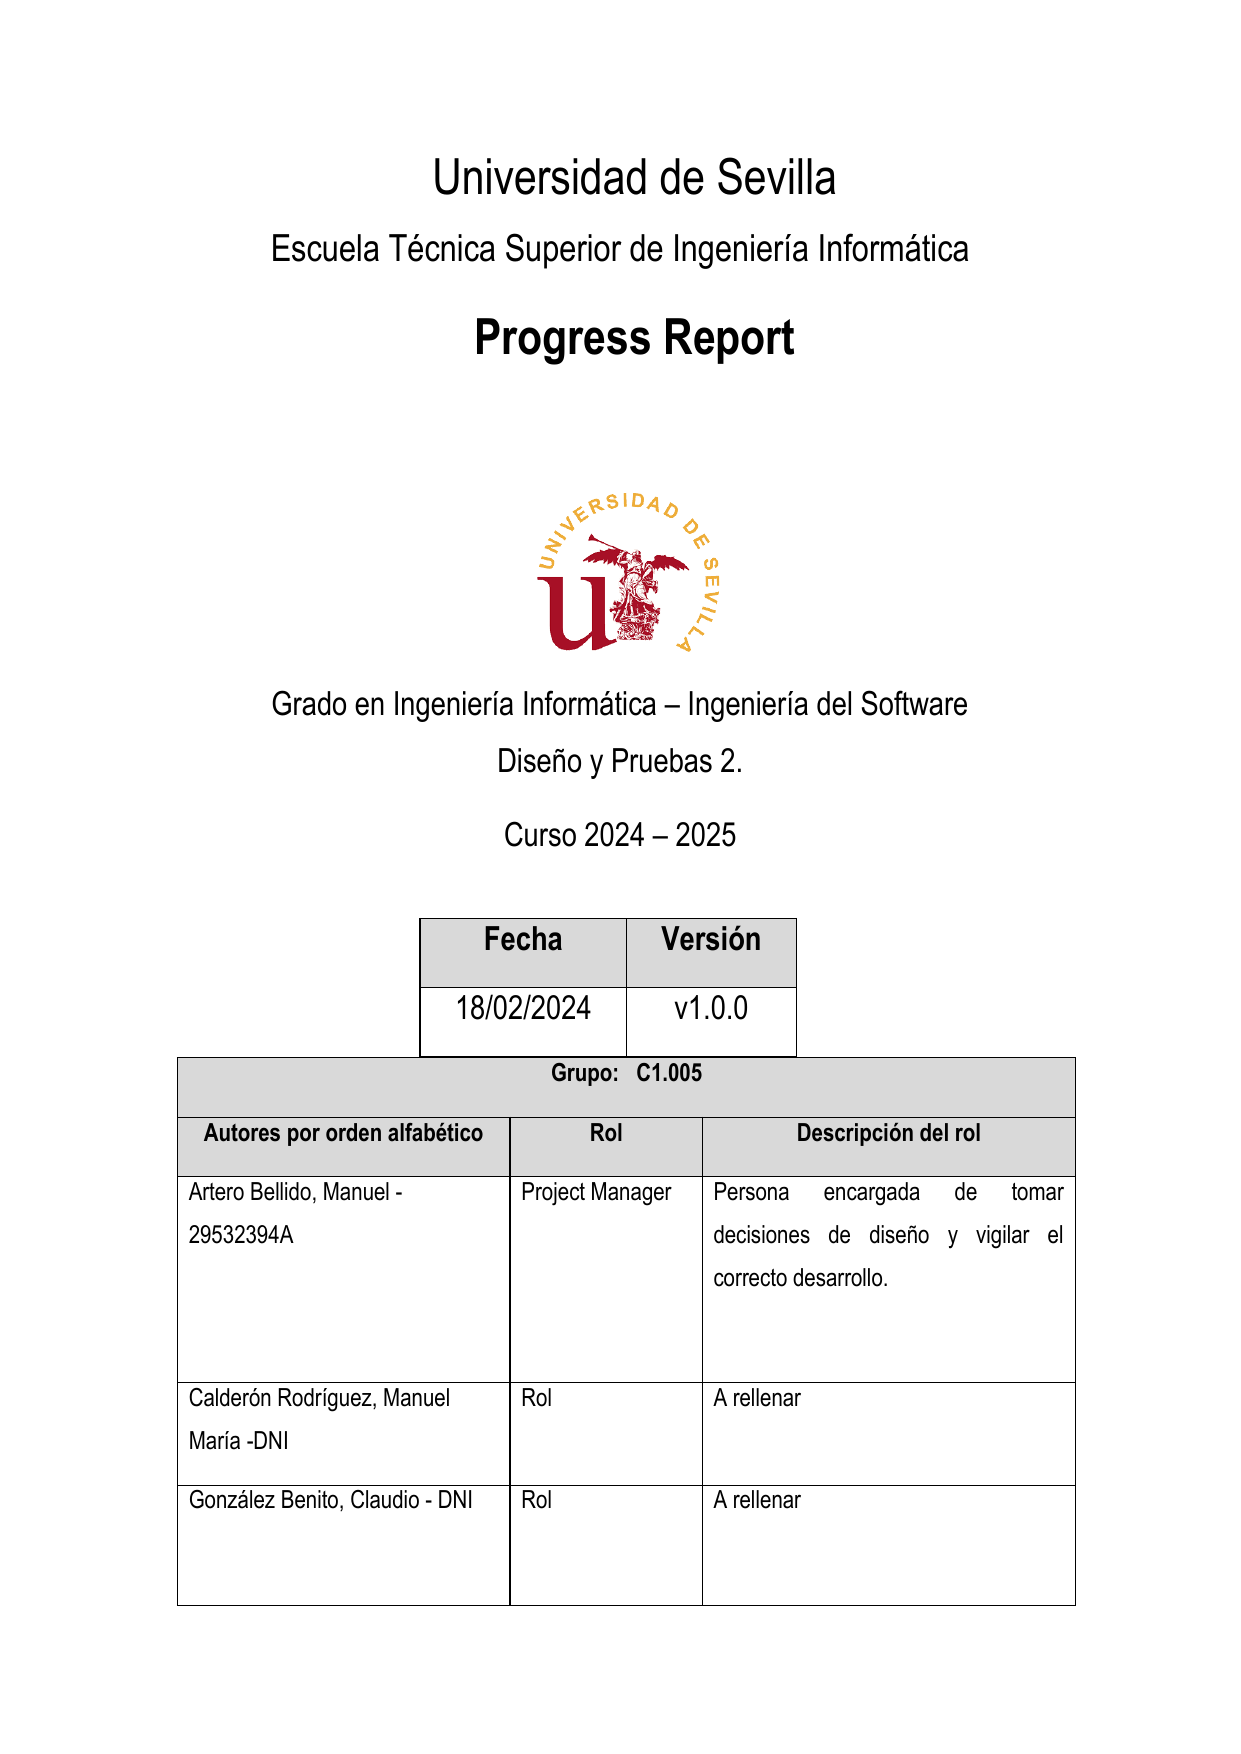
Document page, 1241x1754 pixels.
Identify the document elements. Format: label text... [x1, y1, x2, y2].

table_cell Descripción del rol [703, 1118, 1075, 1176]
table_cell Rol [511, 1118, 702, 1176]
table_cell v1.0.0 [627, 988, 796, 1056]
table_cell A rellenar [703, 1486, 1075, 1605]
text Progress Report [177, 308, 1063, 365]
table_cell A rellenar [703, 1383, 1075, 1484]
table_cell Project Manager [511, 1177, 702, 1382]
table_cell Autores por orden alfabético [178, 1118, 509, 1176]
text Curso 2024 – 2025 [177, 815, 1063, 853]
table_header Fecha [421, 919, 626, 987]
text Universidad de Sevilla Escuela Técnica Superior de Ingeniería Informática [177, 148, 1063, 269]
table_cell 18/02/2024 [421, 988, 626, 1056]
table_cell González Benito, Claudio - DNI [178, 1486, 509, 1605]
table_cell Rol [511, 1486, 702, 1605]
table_header Versión [627, 919, 796, 987]
table_cell Artero Bellido, Manuel -29532394A [178, 1177, 509, 1382]
table_header Grupo: C1.005 [178, 1058, 1075, 1117]
table_cell Calderón Rodríguez, Manuel María -DNI [178, 1383, 509, 1484]
table_cell Persona encargada de tomar decisiones de diseño y vigilar el correcto desarrollo. [703, 1177, 1075, 1382]
picture [537, 481, 720, 664]
text Grado en Ingeniería Informática – Ingeniería del Software Diseño y Pruebas 2. [177, 684, 1063, 779]
table_cell Rol [511, 1383, 702, 1484]
